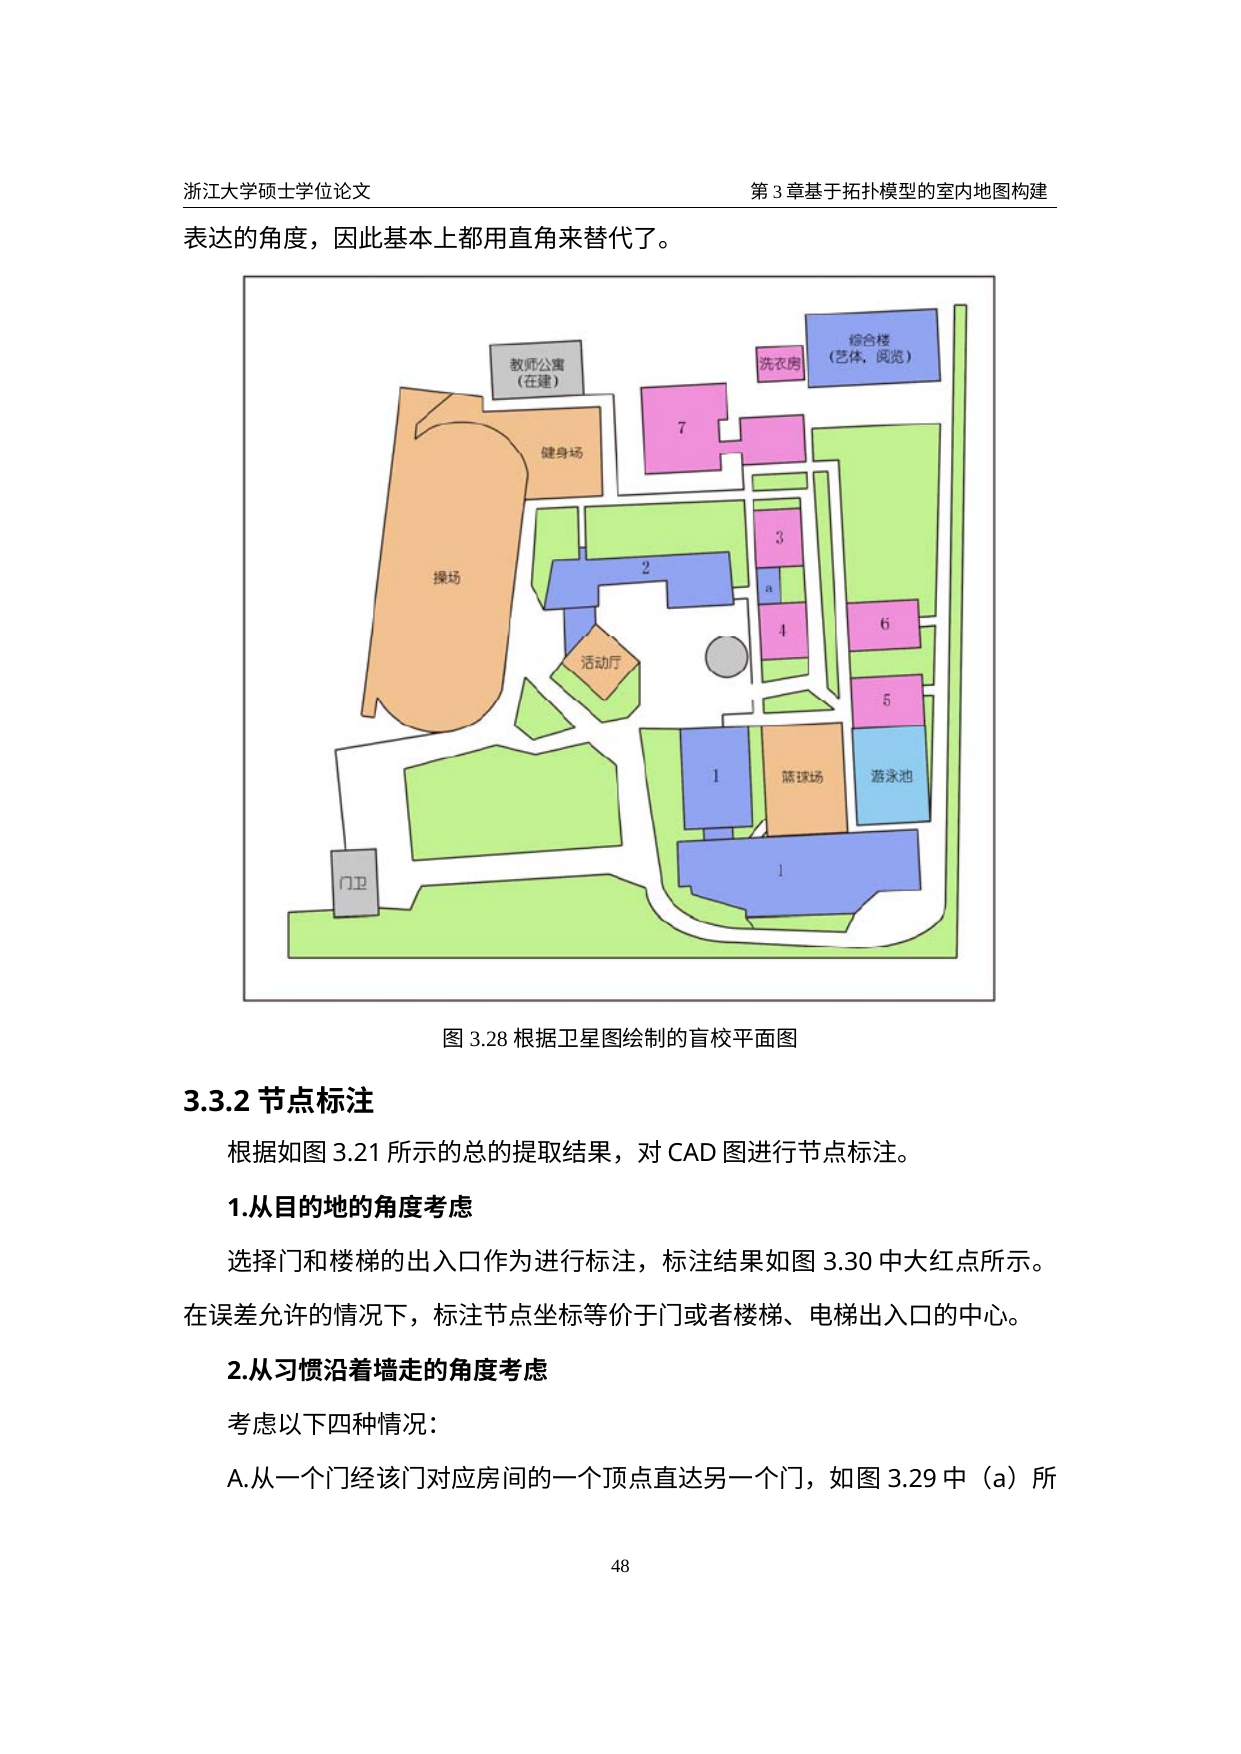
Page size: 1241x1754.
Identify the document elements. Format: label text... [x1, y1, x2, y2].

picture [239, 272, 1001, 1006]
text 2.从习惯沿着墙走的角度考虑 [183, 1350, 1057, 1386]
text 考虑以下四种情况： [183, 1404, 1057, 1441]
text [183, 218, 1057, 255]
text 1.从目的地的角度考虑 [183, 1187, 1057, 1223]
subtitle 节点标注 [183, 1078, 1057, 1120]
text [183, 1459, 1057, 1495]
